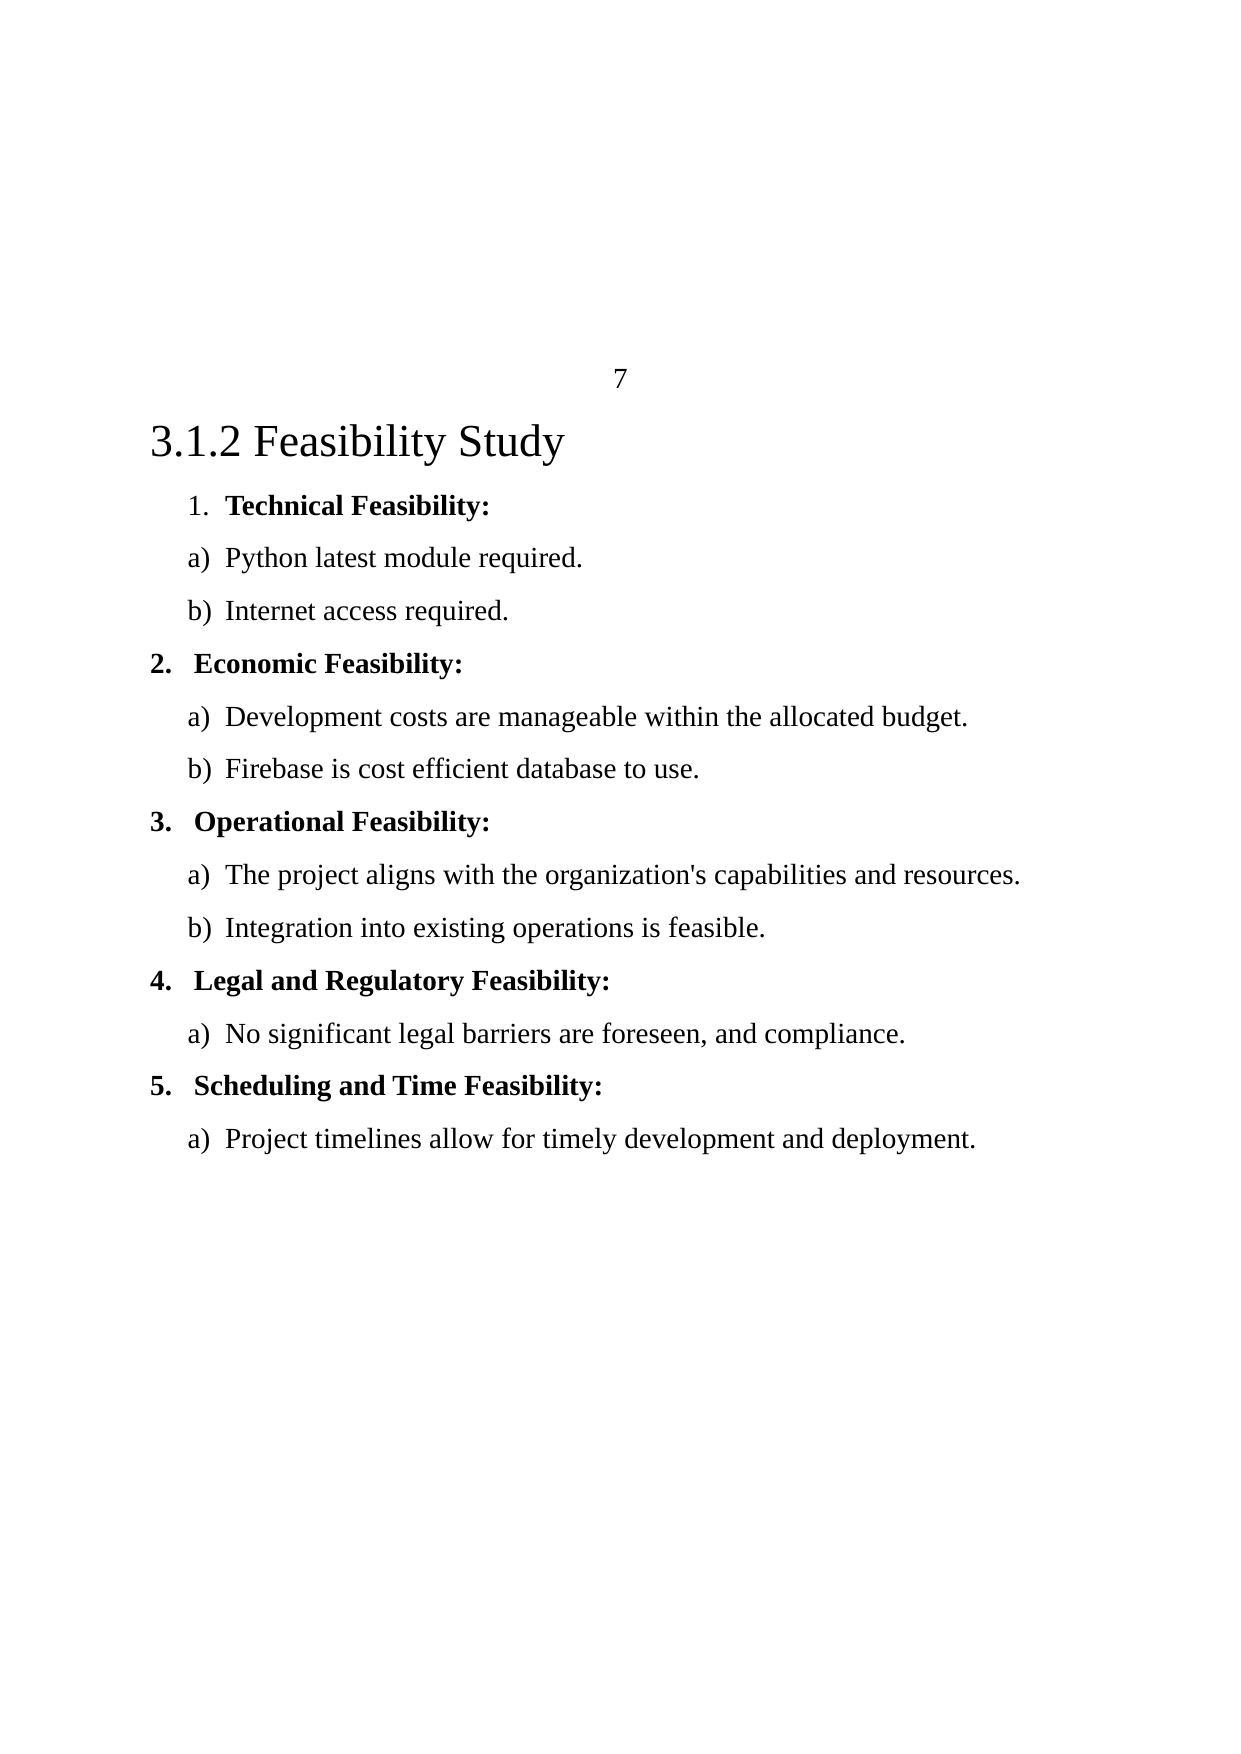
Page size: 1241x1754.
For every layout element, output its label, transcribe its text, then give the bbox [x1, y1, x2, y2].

list Internet access required. [187, 593, 1090, 627]
text 3. Operational Feasibility: [150, 804, 1090, 838]
list Integration into existing operations is feasible. [187, 910, 1090, 944]
text 5. Scheduling and Time Feasibility: [150, 1068, 1090, 1102]
list Project timelines allow for timely development and deployment. [187, 1121, 1090, 1155]
list Firebase is cost efficient database to use. [187, 752, 1090, 785]
text 3.1.2 Feasibility Study [150, 414, 1090, 467]
text 4. Legal and Regulatory Feasibility: [150, 963, 1090, 996]
text 7 [150, 361, 1090, 395]
list Development costs are manageable within the allocated budget. [187, 699, 1090, 732]
list No significant legal barriers are foreseen, and compliance. [187, 1016, 1090, 1049]
list The project aligns with the organization's capabilities and resources. [187, 857, 1090, 891]
text 2. Economic Feasibility: [150, 646, 1090, 679]
list Python latest module required. [187, 540, 1090, 574]
list Technical Feasibility: [187, 488, 1090, 521]
